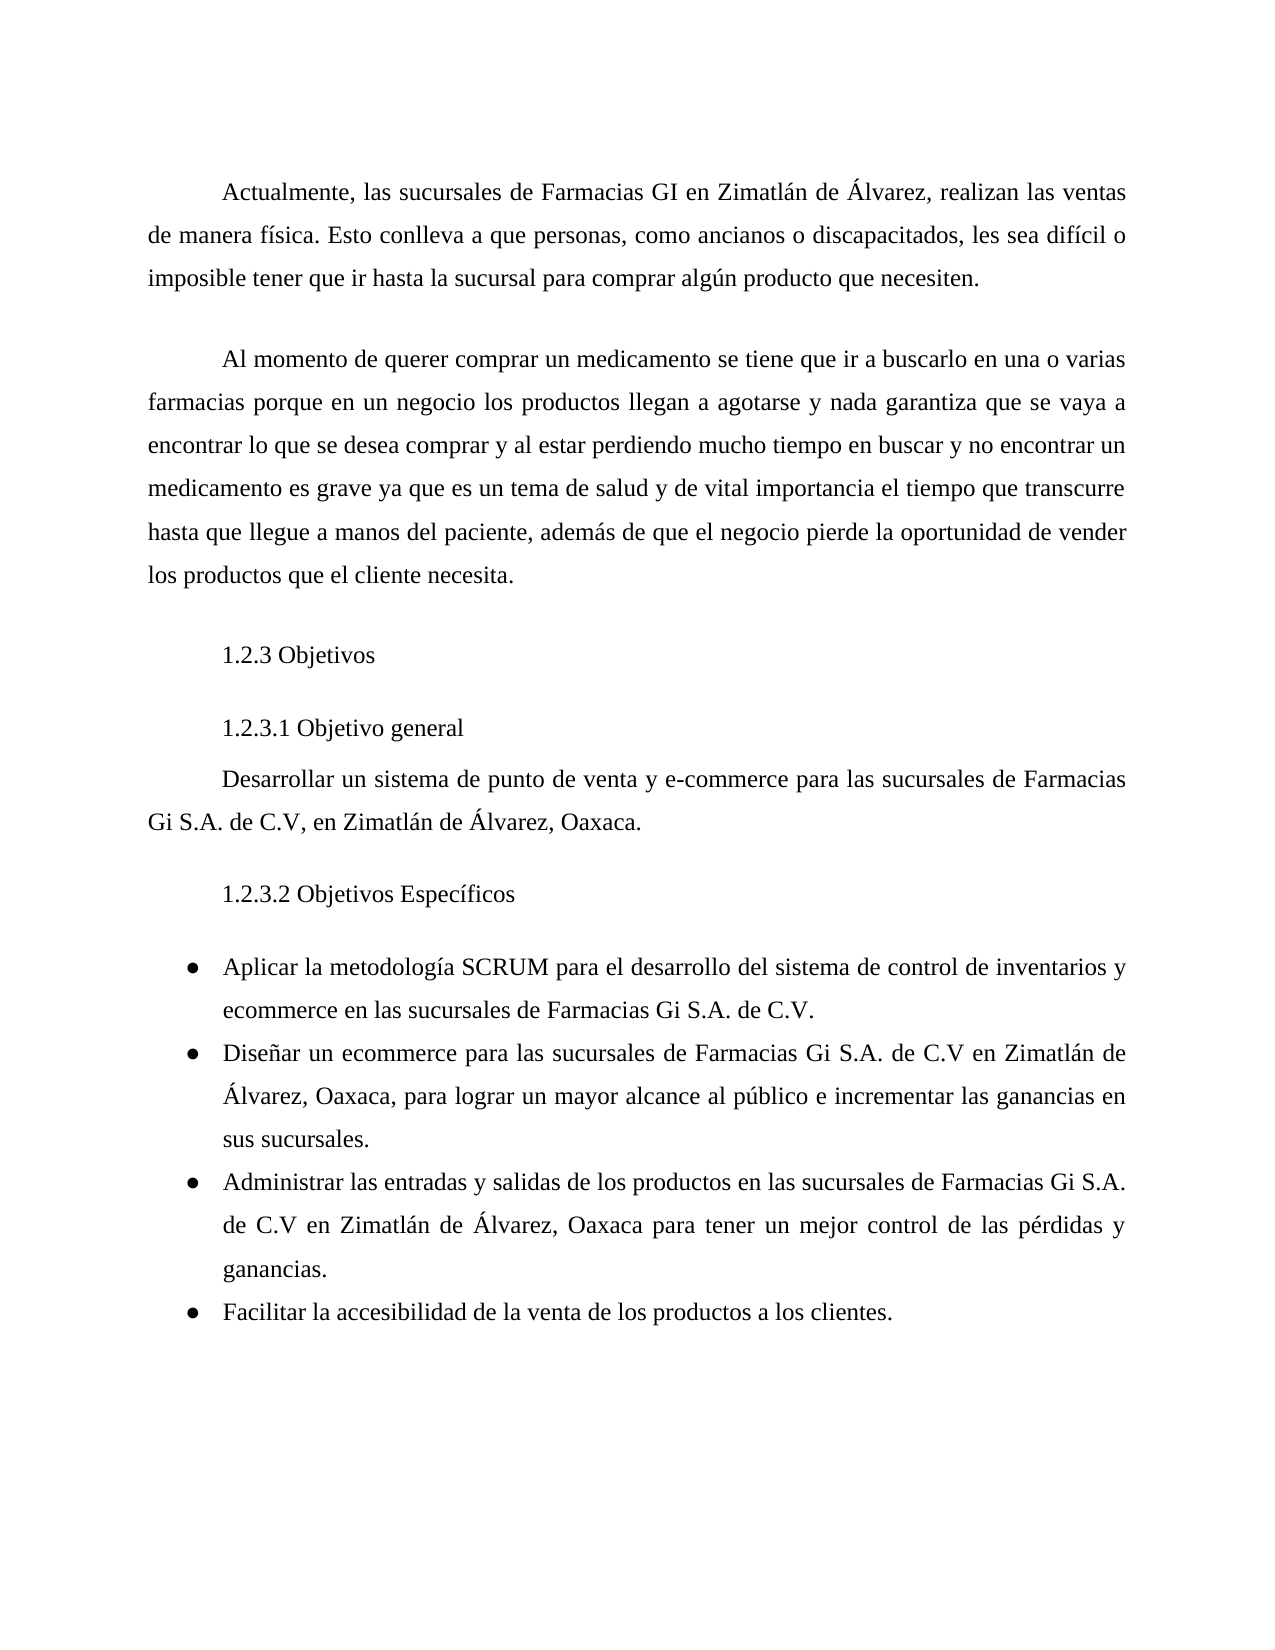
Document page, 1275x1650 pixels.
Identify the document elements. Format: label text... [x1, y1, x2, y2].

list Aplicar la metodología SCRUM para el desarrollo del sistema de control de inventarios y ecommerce en las sucursales de Farmacias Gi S.A. de C.V. [185, 952, 1127, 1024]
list Administrar las entradas y salidas de los productos en las sucursales de Farmacias Gi S.A. de C.V en Zimatlán de Álvarez, Oaxaca para tener un mejor control de las pérdidas y ganancias. [185, 1167, 1127, 1282]
text Al momento de querer comprar un medicamento se tiene que ir a buscarlo en una o varias farmacias porque en un negocio los productos llegan a agotarse y nada garantiza que se vaya a encontrar lo que se desea comprar y al estar perdiendo mucho tiempo en buscar y no encontrar un medicamento es grave ya que es un tema de salud y de vital importancia el tiempo que transcurre hasta que llegue a manos del paciente, además de que el negocio pierde la oportunidad de vender los productos que el cliente necesita. [148, 344, 1127, 588]
text Desarrollar un sistema de punto de venta y e-commerce para las sucursales de Farmacias Gi S.A. de C.V, en Zimatlán de Álvarez, Oaxaca. [148, 764, 1127, 836]
text 1.2.3.2 Objetivos Específicos [148, 879, 1127, 908]
text 1.2.3 Objetivos [148, 640, 1127, 669]
list Diseñar un ecommerce para las sucursales de Farmacias Gi S.A. de C.V en Zimatlán de Álvarez, Oaxaca, para lograr un mayor alcance al público e incrementar las ganancias en sus sucursales. [185, 1038, 1127, 1153]
list Facilitar la accesibilidad de la venta de los productos a los clientes. [185, 1297, 1127, 1326]
text 1.2.3.1 Objetivo general [148, 713, 1127, 741]
text Actualmente, las sucursales de Farmacias GI en Zimatlán de Álvarez, realizan las ventas de manera física. Esto conlleva a que personas, como ancianos o discapacitados, les sea difícil o imposible tener que ir hasta la sucursal para comprar algún producto que necesiten. [148, 177, 1127, 292]
